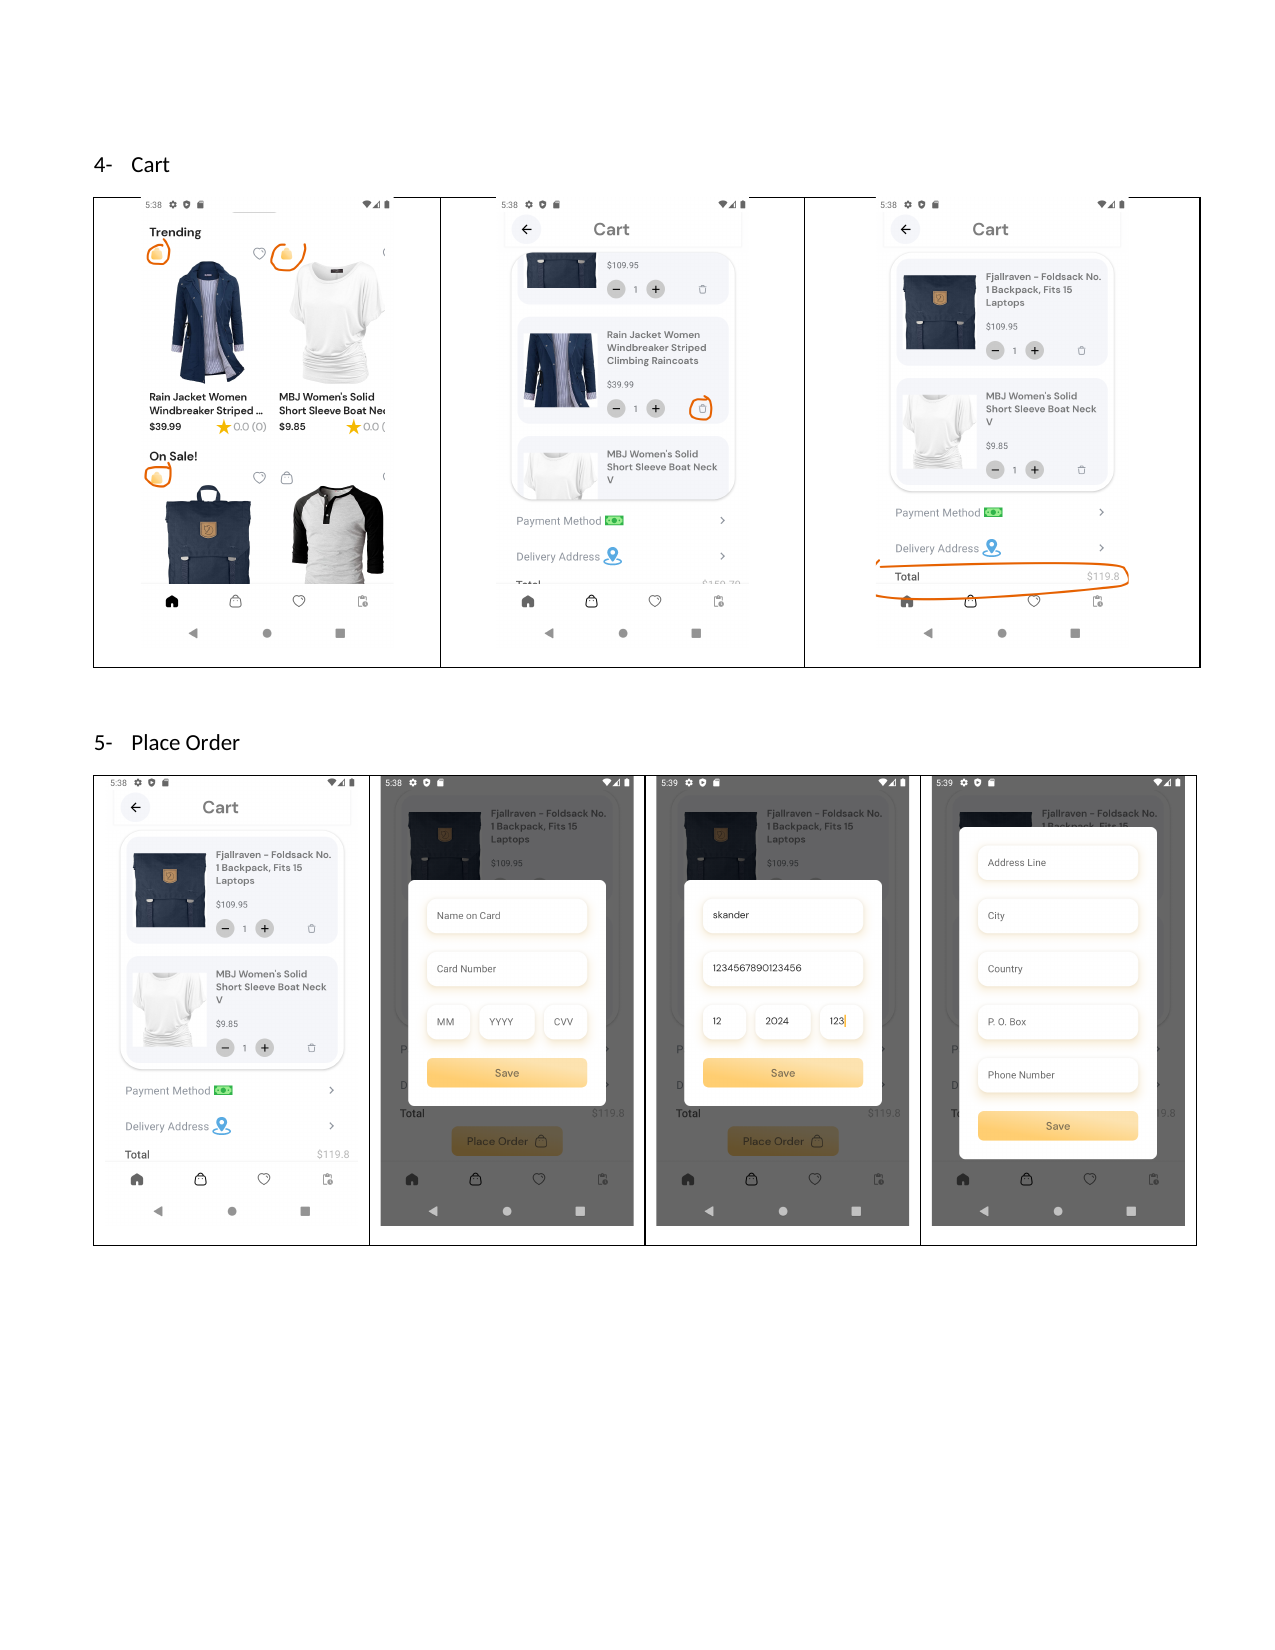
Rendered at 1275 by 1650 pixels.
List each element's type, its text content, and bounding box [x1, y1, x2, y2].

list Place Order [94, 728, 1125, 756]
table_header [921, 776, 1196, 1244]
table_header [94, 198, 440, 667]
picture [140, 197, 394, 648]
table_header [441, 198, 804, 667]
picture [656, 776, 910, 1226]
picture [496, 197, 749, 648]
table_header [370, 776, 644, 1244]
picture [380, 776, 634, 1226]
picture [931, 776, 1185, 1226]
picture [105, 776, 358, 1226]
list Cart [94, 150, 1125, 178]
table_header [646, 776, 920, 1244]
picture [875, 197, 1129, 648]
table_header [805, 198, 1199, 667]
table_header [94, 776, 369, 1244]
